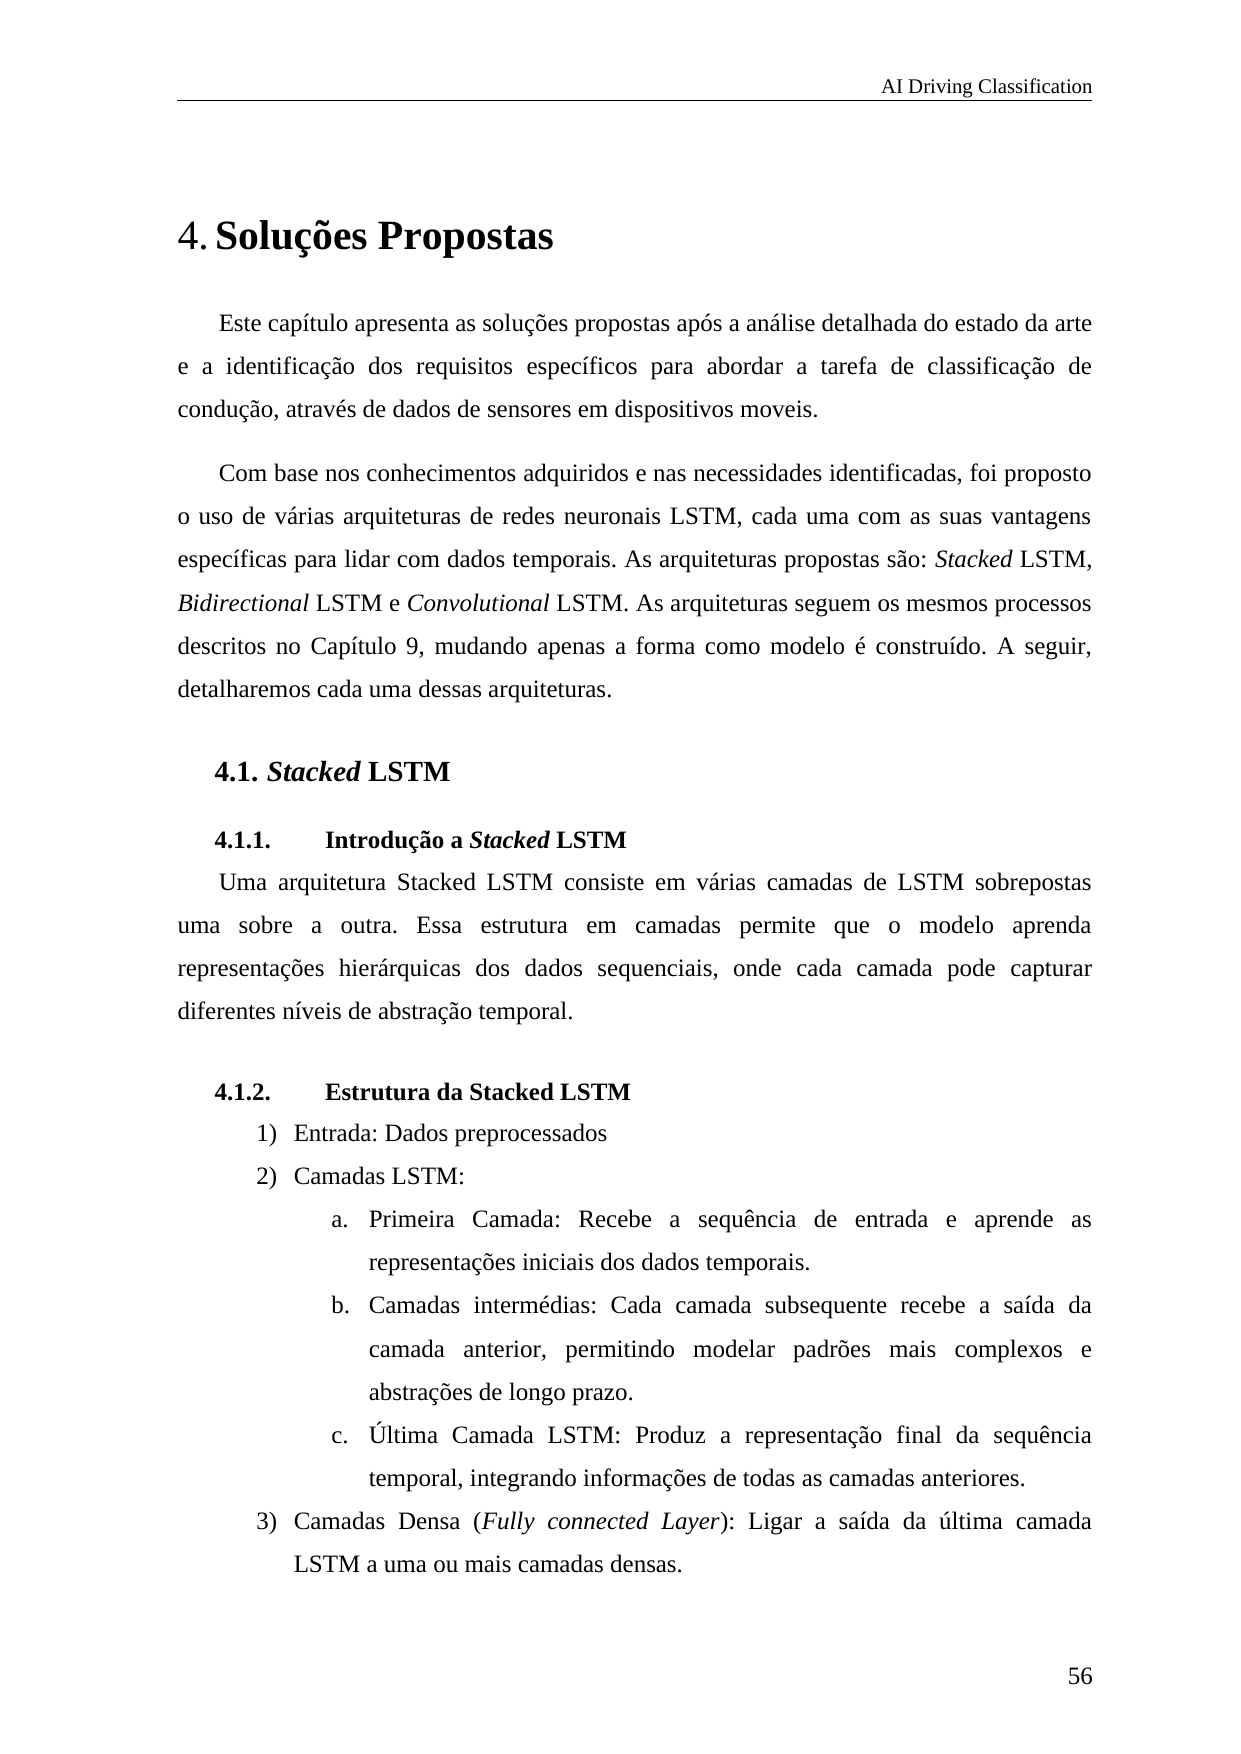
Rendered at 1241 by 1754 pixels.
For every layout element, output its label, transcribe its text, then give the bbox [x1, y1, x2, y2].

text Com base nos conhecimentos adquiridos e nas necessidades identificadas, foi proposto o uso de várias arquiteturas de redes neuronais LSTM, cada uma com as suas vantagens específicas para lidar com dados temporais. As arquiteturas propostas são: Stacked LSTM, Bidirectional LSTM e Convolutional LSTM. As arquiteturas seguem os mesmos processos descritos no Capítulo 9, mudando apenas a forma como modelo é construído. A seguir, detalharemos cada uma dessas arquiteturas. [177, 458, 1092, 703]
list Camadas LSTM: [256, 1161, 1092, 1190]
subtitle Introdução a Stacked LSTM [214, 826, 1092, 854]
subtitle Estrutura da Stacked LSTM [214, 1077, 1092, 1106]
subtitle Soluções Propostas [177, 210, 1092, 258]
list Camadas Densa (Fully connected Layer): Ligar a saída da última camada LSTM a uma ou mais camadas densas. [256, 1506, 1092, 1578]
list Primeira Camada: Recebe a sequência de entrada e aprende as representações iniciais dos dados temporais. [331, 1204, 1092, 1276]
subtitle Stacked LSTM [214, 754, 1092, 788]
list Entrada: Dados preprocessados [256, 1118, 1092, 1147]
list Última Camada LSTM: Produz a representação final da sequência temporal, integrando informações de todas as camadas anteriores. [331, 1420, 1092, 1492]
text Este capítulo apresenta as soluções propostas após a análise detalhada do estado da arte e a identificação dos requisitos específicos para abordar a tarefa de classificação de condução, através de dados de sensores em dispositivos moveis. [177, 308, 1092, 423]
list Camadas intermédias: Cada camada subsequente recebe a saída da camada anterior, permitindo modelar padrões mais complexos e abstrações de longo prazo. [331, 1291, 1092, 1406]
text Uma arquitetura Stacked LSTM consiste em várias camadas de LSTM sobrepostas uma sobre a outra. Essa estrutura em camadas permite que o modelo aprenda representações hierárquicas dos dados sequenciais, onde cada camada pode capturar diferentes níveis de abstração temporal. [177, 867, 1092, 1025]
